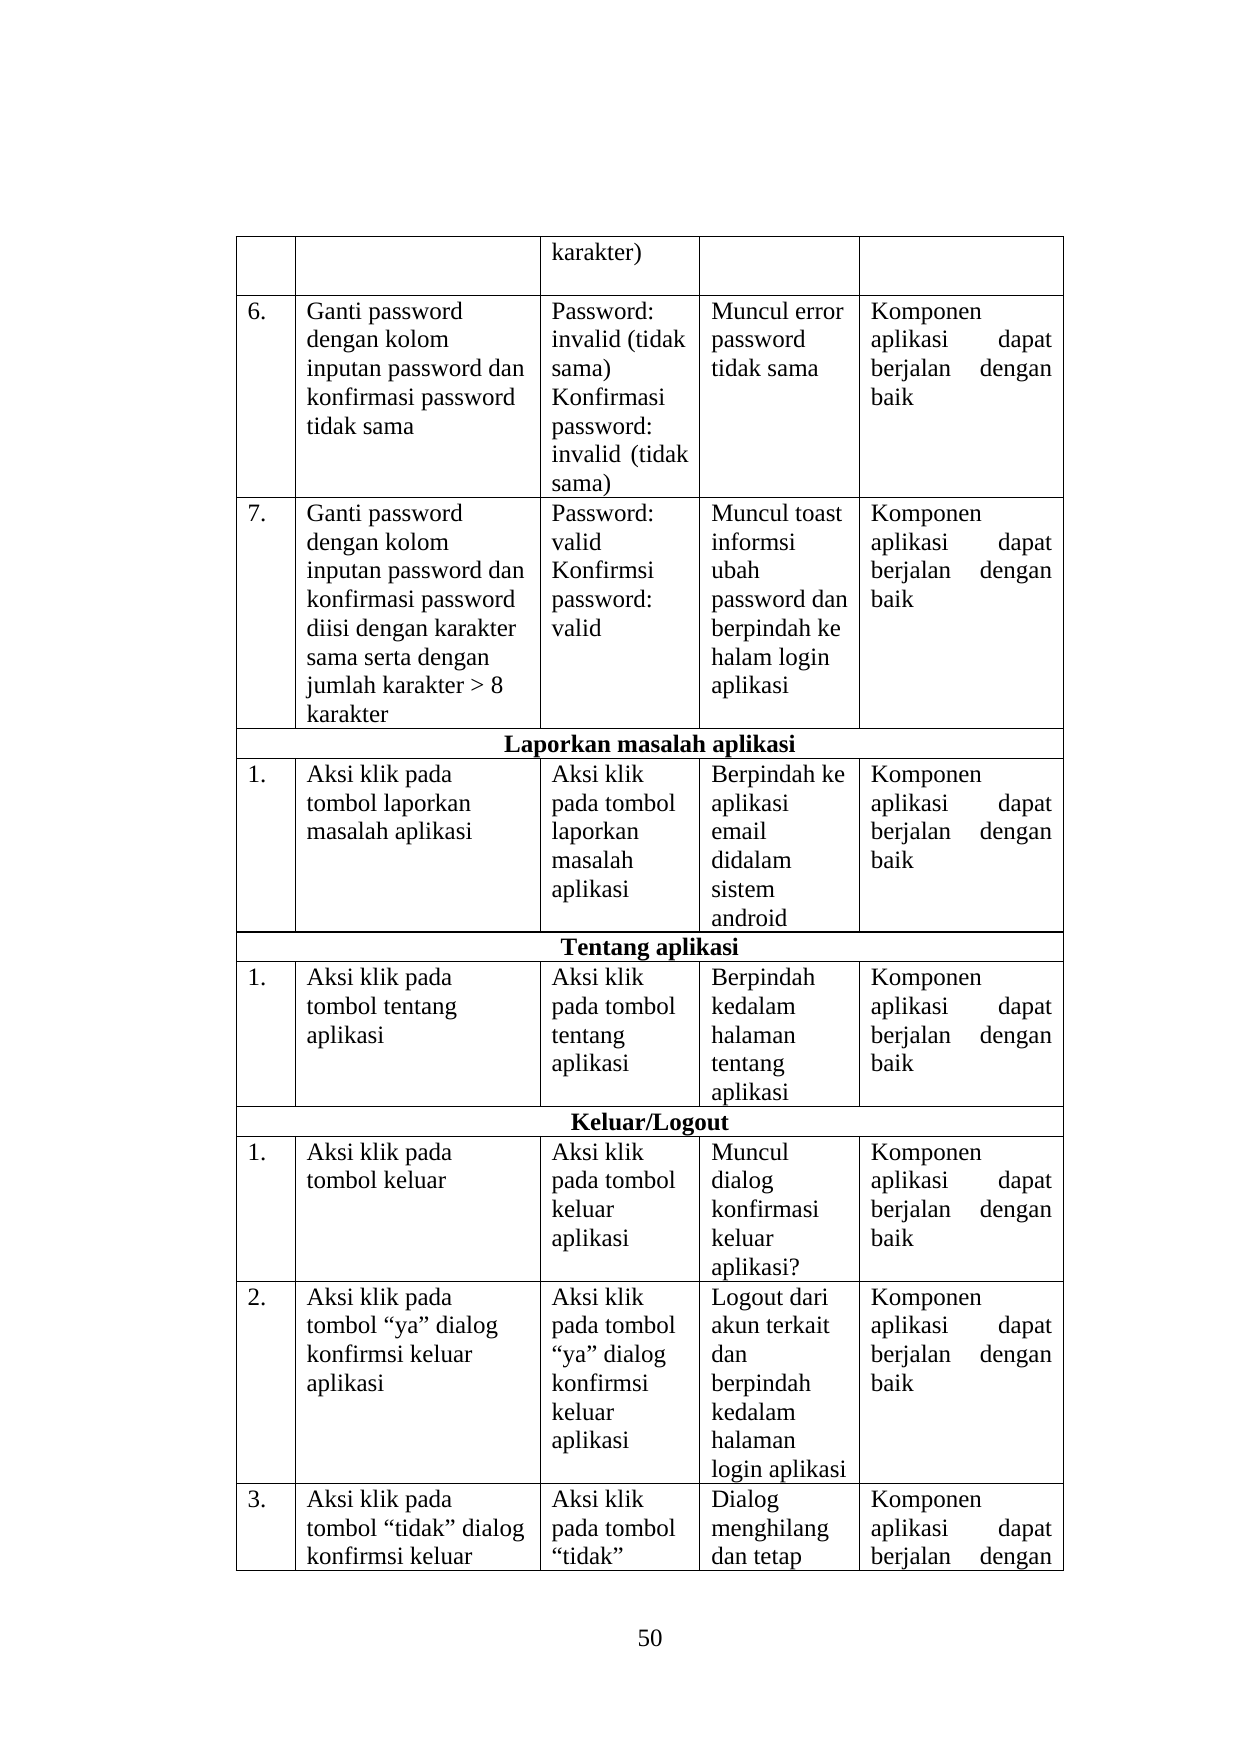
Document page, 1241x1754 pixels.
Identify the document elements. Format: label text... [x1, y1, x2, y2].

table_cell Berpindah kedalam halaman tentang aplikasi [700, 962, 859, 1106]
table_cell Komponen aplikasi dapat berjalan dengan baik [860, 962, 1063, 1106]
table_cell Aksi klik pada tombol tentang aplikasi [541, 962, 699, 1106]
table_cell Laporkan masalah aplikasi [237, 729, 1063, 758]
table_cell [860, 237, 1063, 295]
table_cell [860, 1484, 1063, 1570]
table_cell 2. [237, 1282, 295, 1483]
table_cell 5. [237, 237, 295, 295]
table_cell Ganti password dengan kolom inputan password dan konfirmasi password tidak sama [296, 296, 540, 497]
table_cell Logout dari akun terkait dan berpindah kedalam halaman login aplikasi [700, 1282, 859, 1483]
table_cell Aksi klik pada tombol keluar aplikasi [541, 1137, 699, 1281]
table_cell Komponen aplikasi dapat berjalan dengan baik [860, 1137, 1063, 1281]
table_cell 1. [237, 759, 295, 931]
table_cell Muncul error password tidak sama [700, 296, 859, 497]
table_cell Muncul dialog konfirmasi keluar aplikasi? [700, 1137, 859, 1281]
table_cell Aksi klik pada tombol “ya” dialog konfirmsi keluar aplikasi [296, 1282, 540, 1483]
table_cell Aksi klik pada tombol tentang aplikasi [296, 962, 540, 1106]
table_cell Komponen aplikasi dapat berjalan dengan baik [860, 296, 1063, 497]
table_cell Aksi klik pada tombol “ya” dialog konfirmsi keluar aplikasi [541, 1282, 699, 1483]
table_cell 6. [237, 296, 295, 497]
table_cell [296, 237, 540, 295]
table_cell 3. [237, 1484, 295, 1570]
table_cell Aksi klik pada tombol laporkan masalah aplikasi [296, 759, 540, 931]
table_cell Berpindah ke aplikasi email didalam sistem android [700, 759, 859, 931]
table_cell Aksi klik pada tombol laporkan masalah aplikasi [541, 759, 699, 931]
table_cell Tentang aplikasi [237, 933, 1063, 961]
table_cell 1. [237, 1137, 295, 1281]
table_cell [296, 1484, 540, 1570]
table_cell Ganti password dengan kolom inputan password dan konfirmasi password diisi dengan karakter sama serta dengan jumlah karakter > 8 karakter [296, 498, 540, 728]
table_cell 1. [237, 962, 295, 1106]
table_cell Komponen aplikasi dapat berjalan dengan baik [860, 1282, 1063, 1483]
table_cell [700, 237, 859, 295]
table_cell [541, 1484, 699, 1570]
table_cell Aksi klik pada tombol keluar [296, 1137, 540, 1281]
table_cell Password: valid Konfirmsi password: valid [541, 498, 699, 728]
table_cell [541, 237, 699, 295]
table_cell Komponen aplikasi dapat berjalan dengan baik [860, 759, 1063, 931]
table_cell Komponen aplikasi dapat berjalan dengan baik [860, 498, 1063, 728]
table_cell 7. [237, 498, 295, 728]
table_cell Muncul toast informsi ubah password dan berpindah ke halam login aplikasi [700, 498, 859, 728]
table_cell Password: invalid (tidak sama) Konfirmasi password: invalid (tidak sama) [541, 296, 699, 497]
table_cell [700, 1484, 859, 1570]
table_cell Keluar/Logout [237, 1107, 1063, 1136]
